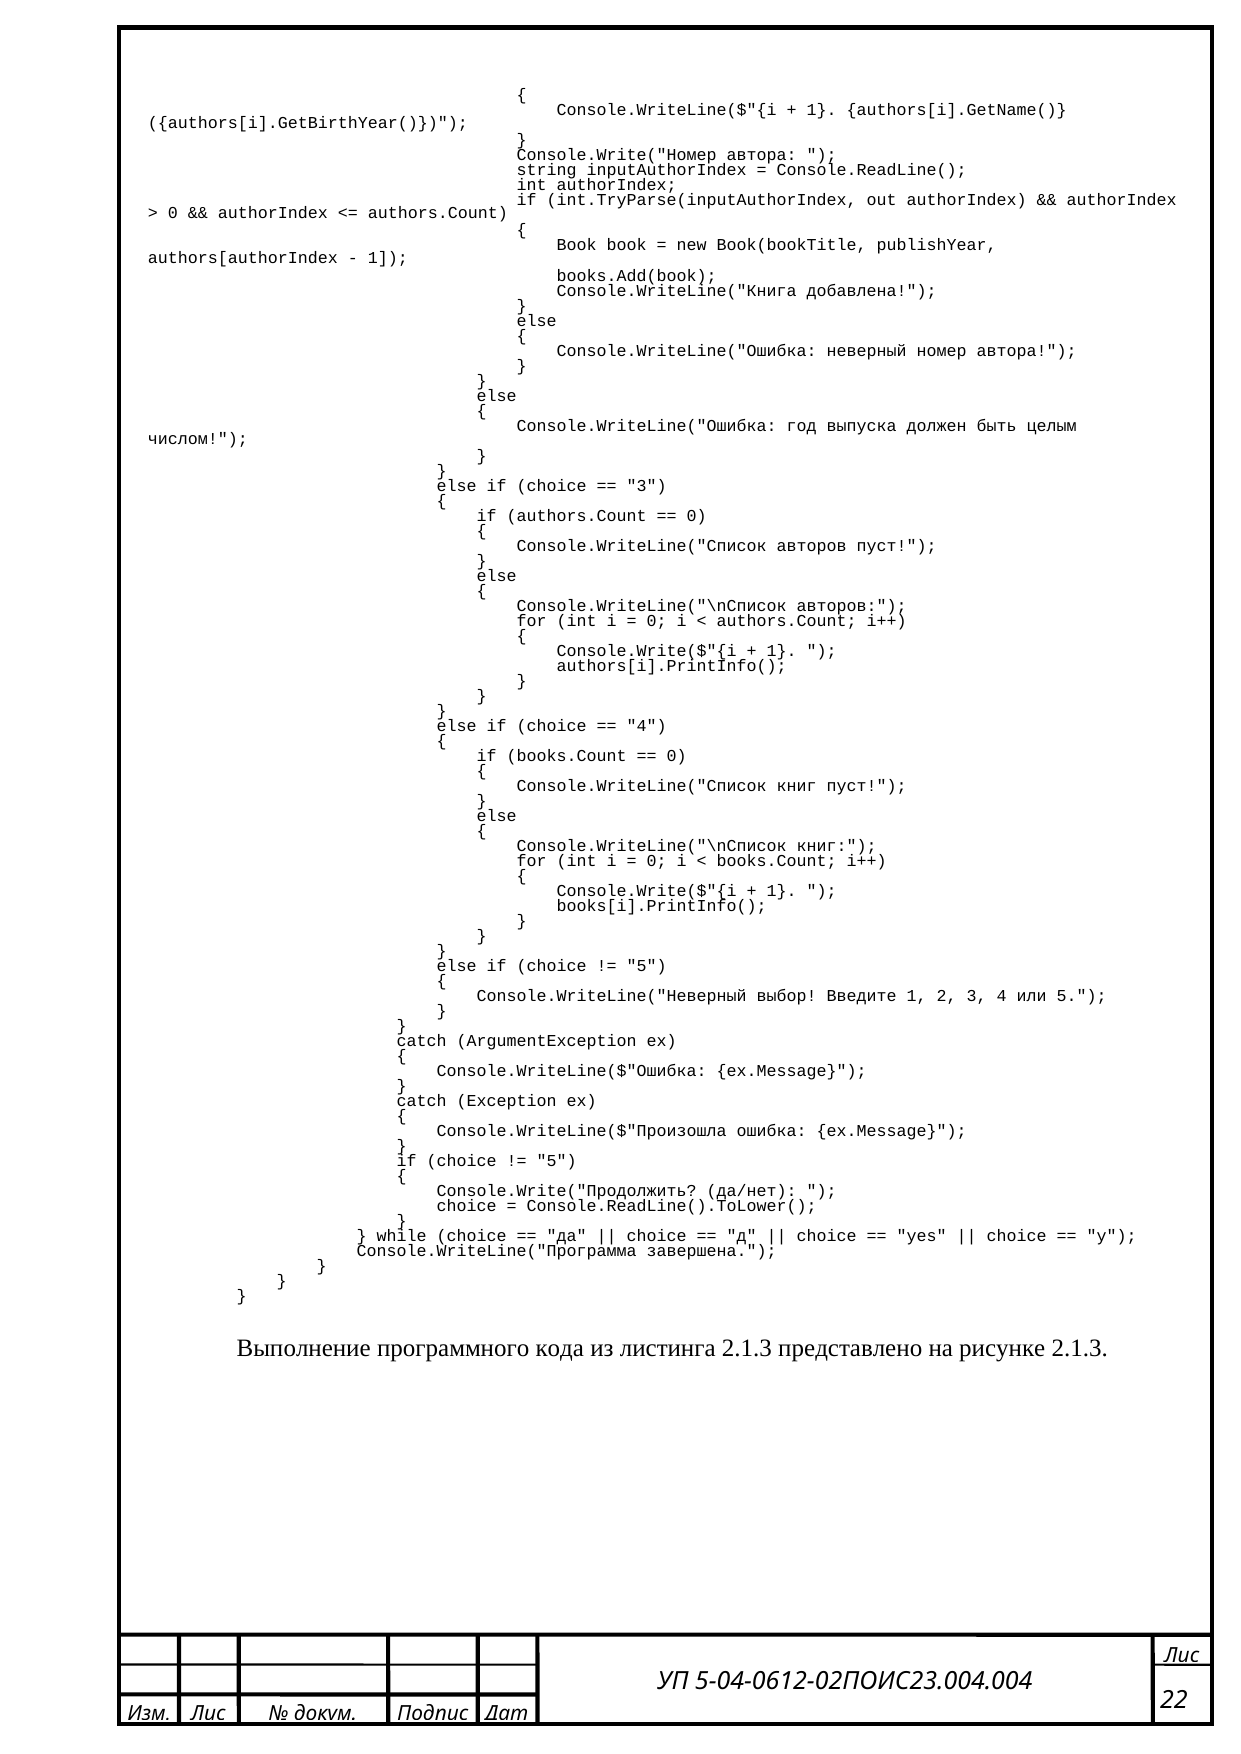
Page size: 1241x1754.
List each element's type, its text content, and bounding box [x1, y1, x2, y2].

text Console.WriteLine("\nСписок авторов:"); [690, 599, 892, 614]
text } [148, 359, 1181, 374]
text if (choice != "5") [148, 1154, 431, 1169]
text else if (choice == "4") [148, 719, 521, 734]
text if (choice != "5") [430, 1154, 572, 1169]
text Console.WriteLine("Книга добавлена!"); [921, 284, 1181, 299]
text Console.Write($"{i + 1}. "); [821, 884, 1181, 899]
text Console.Write($"{i + 1}. "); [821, 644, 1181, 659]
text { [148, 524, 1181, 539]
text books.Add(book); [701, 269, 1181, 284]
text { [148, 584, 1181, 599]
text choice = Console.ReadLine().ToLower(); [148, 1199, 691, 1214]
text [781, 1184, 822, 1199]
text } [148, 299, 1181, 314]
text books[i].PrintInfo(); [751, 899, 1181, 914]
text else if (choice != "5") [148, 959, 521, 974]
text } [148, 1289, 1181, 1304]
text { [148, 224, 1181, 239]
text authors[i].PrintInfo(); [771, 659, 1181, 674]
text } [148, 1079, 1181, 1094]
text for (int i = 0; i < authors.Count; i++) [901, 614, 1181, 629]
text catch (Exception ex) [148, 1094, 461, 1109]
text Console.WriteLine($"Ошибка: {ex.Message}"); [148, 1064, 611, 1079]
text Console.WriteLine("Список книг пуст!"); [690, 779, 892, 794]
text books[i].PrintInfo(); [148, 899, 609, 914]
text { [148, 1109, 1181, 1124]
text for (int i = 0; i < books.Count; i++) [148, 854, 561, 869]
text } [148, 1019, 1181, 1034]
text if (authors.Count == 0) [510, 509, 702, 524]
text catch (ArgumentException ex) [671, 1034, 1181, 1049]
text Console.Write("Продолжить? (да/нет): "); [821, 1184, 1181, 1199]
text { [148, 629, 1181, 644]
text Console.Write($"{i + 1}. "); [690, 644, 822, 659]
text { [148, 974, 1181, 989]
text { [148, 869, 1181, 884]
text Console.WriteLine("Книга добавлена!"); [148, 284, 731, 299]
text string inputAuthorIndex = Console.ReadLine(); [148, 164, 1181, 179]
text Console.WriteLine("\nСписок книг:"); [148, 839, 691, 854]
text Book book = new Book(bookTitle, publishYear, authors[authorIndex - 1]); [148, 239, 1181, 269]
text } [148, 464, 1181, 479]
text Console.WriteLine("\nСписок авторов:"); [148, 599, 691, 614]
text { [148, 1049, 1181, 1064]
text } [148, 554, 1181, 569]
text for (int i = 0; i < books.Count; i++) [881, 854, 1181, 869]
text int authorIndex; [148, 179, 1181, 194]
text Console.Write($"{i + 1}. "); [148, 884, 691, 899]
text if (books.Count == 0) [148, 749, 511, 764]
text Console.WriteLine("Ошибка: год выпуска должен быть целым числом!"); [148, 419, 1181, 449]
text else if (choice == "3") [661, 479, 1181, 494]
text } [148, 1274, 1181, 1289]
text for (int i = 0; i < authors.Count; i++) [148, 614, 561, 629]
text } [148, 1214, 1181, 1229]
text for (int i = 0; i < books.Count; i++) [560, 854, 882, 869]
text } [148, 1139, 1181, 1154]
text } [148, 674, 1181, 689]
text else [148, 569, 1181, 584]
text { [148, 824, 1181, 839]
text } [148, 944, 1181, 959]
text Console.WriteLine("Список книг пуст!"); [148, 779, 691, 794]
text Console.Write("Номер автора: "); [148, 149, 1181, 164]
text Console.WriteLine("Программа завершена."); [530, 1244, 762, 1259]
text else if (choice != "5") [520, 959, 662, 974]
text authors[i].PrintInfo(); [653, 659, 761, 674]
text choice = Console.ReadLine().ToLower(); [801, 1199, 1181, 1214]
text { [148, 734, 1181, 749]
text Console.WriteLine("Неверный выбор! Введите 1, 2, 3, 4 или 5."); [650, 989, 1092, 1004]
text else if (choice == "4") [661, 719, 1181, 734]
text if (books.Count == 0) [510, 749, 682, 764]
text authors[i].PrintInfo(); [148, 659, 629, 674]
text Console.WriteLine($"Произошла ошибка: {ex.Message}"); [610, 1124, 952, 1139]
text else [148, 314, 1181, 329]
text Console.WriteLine("\nСписок книг:"); [690, 839, 862, 854]
text { [148, 329, 1181, 344]
text } [148, 689, 1181, 704]
text } [148, 1259, 1181, 1274]
text } [148, 914, 1181, 929]
text { [148, 1169, 1181, 1184]
text Console.WriteLine("Программа завершена."); [148, 1244, 531, 1259]
text catch (Exception ex) [460, 1094, 592, 1109]
text } [148, 929, 1181, 944]
text Console.WriteLine($"{i + 1}. {authors[i].GetName()} ({authors[i].GetBirthYear()})"); [148, 104, 1181, 134]
text else [148, 389, 1181, 404]
text { [148, 764, 1181, 779]
text else [148, 809, 1181, 824]
text } [148, 794, 1181, 809]
text Console.WriteLine($"Ошибка: {ex.Message}"); [851, 1064, 1181, 1079]
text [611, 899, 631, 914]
text { [148, 494, 1181, 509]
text Console.Write($"{i + 1}. "); [690, 884, 822, 899]
text Выполнение программного кода из листинга 2.1.3 представлено на рисунке 2.1.3. [148, 1333, 1181, 1362]
text else if (choice == "3") [148, 479, 521, 494]
text catch (ArgumentException ex) [460, 1034, 672, 1049]
text Console.WriteLine("Программа завершена."); [761, 1244, 1181, 1259]
text if (choice != "5") [571, 1154, 1181, 1169]
text { [148, 404, 1181, 419]
text } [148, 449, 1181, 464]
text { [148, 89, 1181, 104]
text Console.WriteLine("Неверный выбор! Введите 1, 2, 3, 4 или 5."); [148, 989, 651, 1004]
text Console.WriteLine($"Произошла ошибка: {ex.Message}"); [148, 1124, 611, 1139]
text Console.WriteLine("\nСписок книг:"); [861, 839, 1181, 854]
text else if (choice != "5") [661, 959, 1181, 974]
text else if (choice == "3") [520, 479, 662, 494]
text if (authors.Count == 0) [701, 509, 1181, 524]
text } [148, 1004, 1181, 1019]
text } [148, 374, 1181, 389]
text Console.WriteLine("Книга добавлена!"); [730, 284, 922, 299]
text Console.WriteLine($"Произошла ошибка: {ex.Message}"); [951, 1124, 1181, 1139]
text Console.Write($"{i + 1}. "); [148, 644, 691, 659]
text books[i].PrintInfo(); [633, 899, 741, 914]
text if (authors.Count == 0) [148, 509, 511, 524]
text Console.WriteLine($"Ошибка: {ex.Message}"); [610, 1064, 852, 1079]
text Console.WriteLine("Ошибка: неверный номер автора!"); [730, 344, 1062, 359]
text Console.WriteLine("Список авторов пуст!"); [690, 539, 922, 554]
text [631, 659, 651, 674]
text catch (ArgumentException ex) [148, 1034, 461, 1049]
text Console.WriteLine("Список авторов пуст!"); [148, 539, 691, 554]
text Console.WriteLine("\nСписок авторов:"); [891, 599, 1181, 614]
text else if (choice == "4") [520, 719, 662, 734]
text Console.Write("Продолжить? (да/нет): "); [148, 1184, 571, 1199]
text catch (Exception ex) [591, 1094, 1181, 1109]
text if (books.Count == 0) [681, 749, 1181, 764]
text Console.WriteLine("Ошибка: неверный номер автора!"); [148, 344, 731, 359]
text if (int.TryParse(inputAuthorIndex, out authorIndex) && authorIndex > 0 && authorIndex <= authors.Count) [148, 194, 1181, 224]
text Console.WriteLine("Список авторов пуст!"); [921, 539, 1181, 554]
text for (int i = 0; i < authors.Count; i++) [560, 614, 902, 629]
text books.Add(book); [148, 269, 651, 284]
text } [148, 704, 1181, 719]
text } [148, 134, 1181, 149]
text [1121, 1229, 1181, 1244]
text Console.WriteLine("Список книг пуст!"); [891, 779, 1181, 794]
